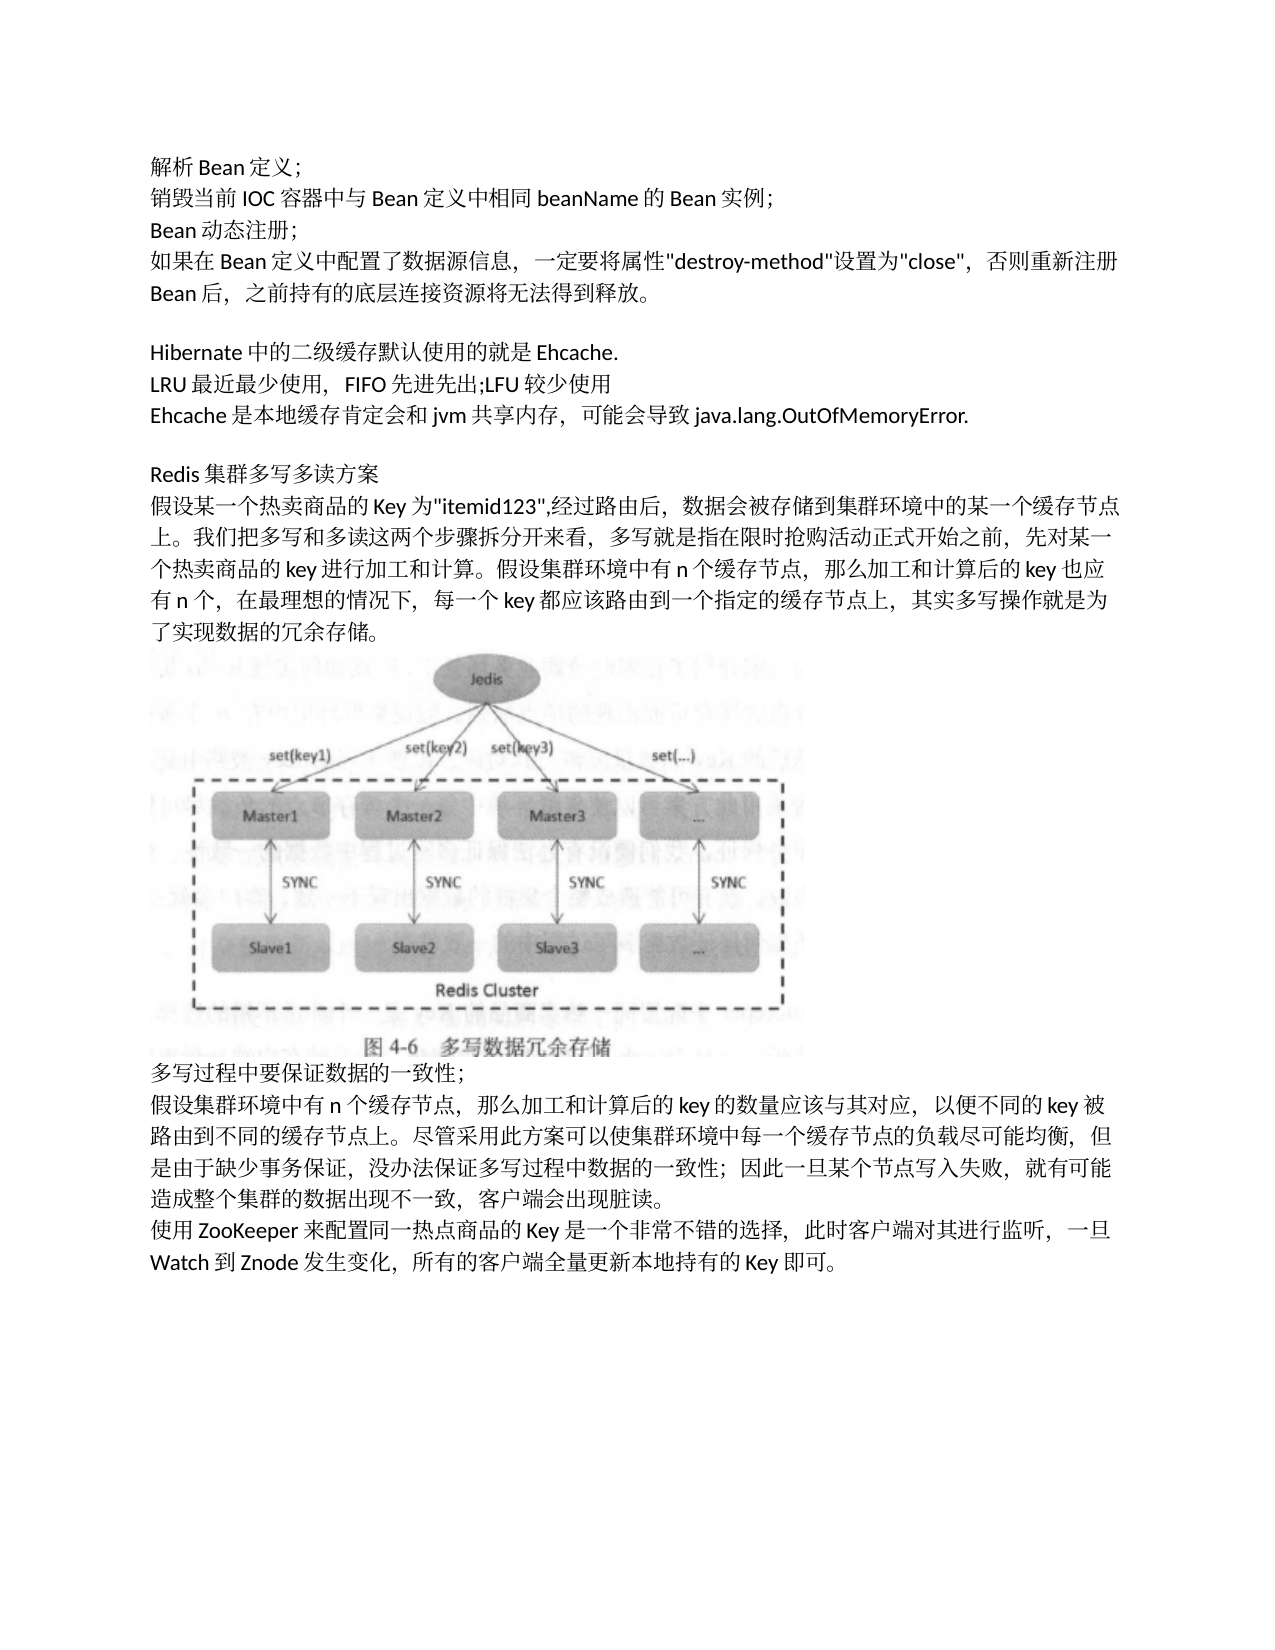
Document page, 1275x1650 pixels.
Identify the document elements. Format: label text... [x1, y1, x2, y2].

text Bean动态注册； [150, 213, 1125, 244]
text Ehcache是本地缓存肯定会和jvm共享内存，可能会导致java.lang.OutOfMemoryError. [150, 398, 1125, 430]
text 销毁当前IOC容器中与Bean定义中相同beanName的Bean实例； [150, 181, 1125, 213]
text 假设集群环境中有n个缓存节点，那么加工和计算后的key的数量应该与其对应，以便不同的key被路由到不同的缓存节点上。尽管采用此方案可以使集群环境中每一个缓存节点的负载尽可能均衡，但是由于缺少事务保证，没办法保证多写过程中数据的一致性；因此一旦某个节点写入失败，就有可能造成整个集群的数据出现不一致，客户端会出现脏读。 [150, 1088, 1125, 1214]
text 如果在Bean定义中配置了数据源信息，一定要将属性"destroy-method"设置为"close"，否则重新注册Bean后，之前持有的底层连接资源将无法得到释放。 [150, 244, 1125, 307]
text LRU最近最少使用，FIFO先进先出;LFU较少使用 [150, 367, 1125, 398]
text Redis集群多写多读方案 [150, 458, 1125, 489]
text 假设某一个热卖商品的Key为"itemid123",经过路由后，数据会被存储到集群环境中的某一个缓存节点上。我们把多写和多读这两个步骤拆分开来看，多写就是指在限时抢购活动正式开始之前，先对某一个热卖商品的key进行加工和计算。假设集群环境中有n个缓存节点，那么加工和计算后的key也应有n个，在最理想的情况下，每一个key都应该路由到一个指定的缓存节点上，其实多写操作就是为了实现数据的冗余存储。 [150, 489, 1125, 646]
picture [150, 646, 805, 1057]
text 解析Bean定义； [150, 150, 1125, 181]
text Hibernate中的二级缓存默认使用的就是Ehcache. [150, 335, 1125, 367]
text 多写过程中要保证数据的一致性； [150, 1056, 1125, 1088]
text 使用ZooKeeper来配置同一热点商品的Key是一个非常不错的选择，此时客户端对其进行监听，一旦Watch到Znode发生变化，所有的客户端全量更新本地持有的Key即可。 [150, 1214, 1125, 1277]
